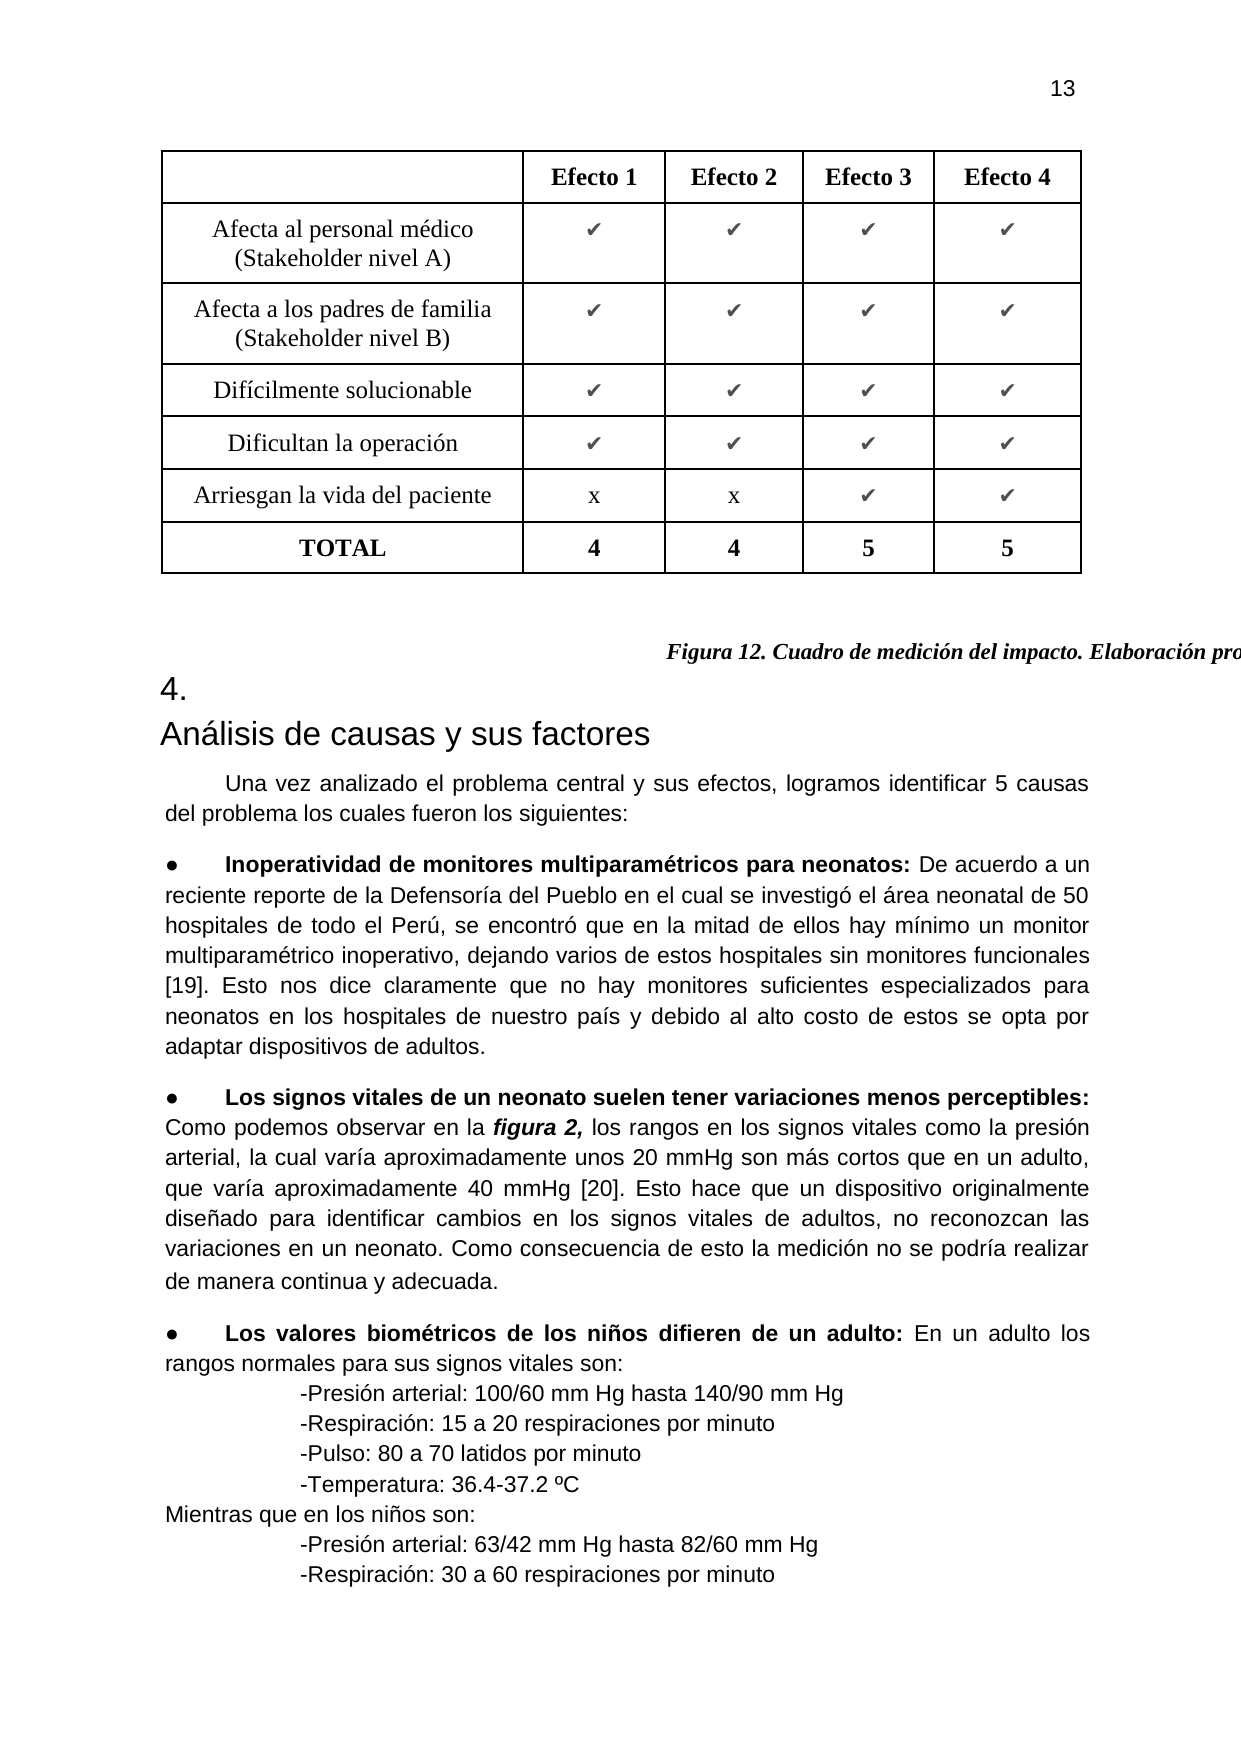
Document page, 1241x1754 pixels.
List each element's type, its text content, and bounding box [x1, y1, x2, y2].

table_cell ✔ [666, 204, 802, 282]
table_cell ✔ [804, 417, 933, 468]
table_cell ✔ [804, 284, 933, 362]
list Los valores biométricos de los niños difieren de un adulto: En un adulto los rangos normales para sus signos vitales son: [165, 1319, 1090, 1376]
table_cell ✔ [666, 284, 802, 362]
table_header Efecto 3 [804, 152, 933, 202]
table_cell ✔ [804, 204, 933, 282]
table_cell ✔ [935, 284, 1080, 362]
table_cell ✔ [804, 470, 933, 521]
table_cell 5 [935, 523, 1080, 572]
table_cell ✔ [524, 284, 664, 362]
table_cell ✔ [666, 417, 802, 468]
table_cell TOTAL [163, 523, 522, 572]
table_cell Afecta a los padres de familia (Stakeholder nivel B) [163, 284, 522, 362]
table_cell ✔ [524, 417, 664, 468]
text -Presión arterial: 63/42 mm Hg hasta 82/60 mm Hg [225, 1531, 1090, 1557]
text -Pulso: 80 a 70 latidos por minuto [225, 1440, 1090, 1467]
list Inoperatividad de monitores multiparamétricos para neonatos: De acuerdo a un reciente reporte de la Defensoría del Pueblo en el cual se investigó el área neonatal de 50 hospitales de todo el Perú, se encontró que en la mitad de ellos hay mínimo un monitor multiparamétrico inoperativo, dejando varios de estos hospitales sin monitores funcionales [19]. Esto nos dice claramente que no hay monitores suficientes especializados para neonatos en los hospitales de nuestro país y debido al alto costo de estos se opta por adaptar dispositivos de adultos. [165, 851, 1090, 1059]
table_cell Arriesgan la vida del paciente [163, 470, 522, 521]
table_header Efecto 2 [666, 152, 802, 202]
table_cell ✔ [935, 204, 1080, 282]
table_cell 4 [524, 523, 664, 572]
table_cell Afecta al personal médico (Stakeholder nivel A) [163, 204, 522, 282]
table_cell x [524, 470, 664, 521]
table_cell Difícilmente solucionable [163, 365, 522, 415]
list Los signos vitales de un neonato suelen tener variaciones menos perceptibles: Como podemos observar en la figura 2, los rangos en los signos vitales como la presión arterial, la cual varía aproximadamente unos 20 mmHg son más cortos que en un adulto, que varía aproximadamente 40 mmHg [20]. Esto hace que un dispositivo originalmente diseñado para identificar cambios en los signos vitales de adultos, no reconozcan las variaciones en un neonato. Como consecuencia de esto la medición no se podría realizar de manera continua y adecuada. ‌ [165, 1084, 1090, 1294]
table_cell x [666, 470, 802, 521]
table_cell ✔ [935, 417, 1080, 468]
text Una vez analizado el problema central y sus efectos, logramos identificar 5 causas del problema los cuales fueron los siguientes: [165, 770, 1090, 827]
table_cell ✔ [524, 204, 664, 282]
table_cell ✔ [935, 470, 1080, 521]
text -Presión arterial: 100/60 mm Hg hasta 140/90 mm Hg [225, 1380, 1090, 1406]
subtitle Análisis de causas y sus factores [187, 669, 1090, 752]
table_cell ✔ [524, 365, 664, 415]
table_cell Dificultan la operación [163, 417, 522, 468]
text -Temperatura: 36.4-37.2 ºC [300, 1471, 1090, 1497]
text Mientras que en los niños son: [165, 1501, 1090, 1527]
table_cell 5 [804, 523, 933, 572]
table_cell ✔ [935, 365, 1080, 415]
table_header Efecto 4 [935, 152, 1080, 202]
table_header [163, 152, 522, 202]
table_cell ✔ [804, 365, 933, 415]
table_header Efecto 1 [524, 152, 664, 202]
table_cell 4 [666, 523, 802, 572]
text -Respiración: 30 a 60 respiraciones por minuto [225, 1561, 1090, 1588]
table_cell ✔ [666, 365, 802, 415]
text -Respiración: 15 a 20 respiraciones por minuto [225, 1410, 1090, 1437]
